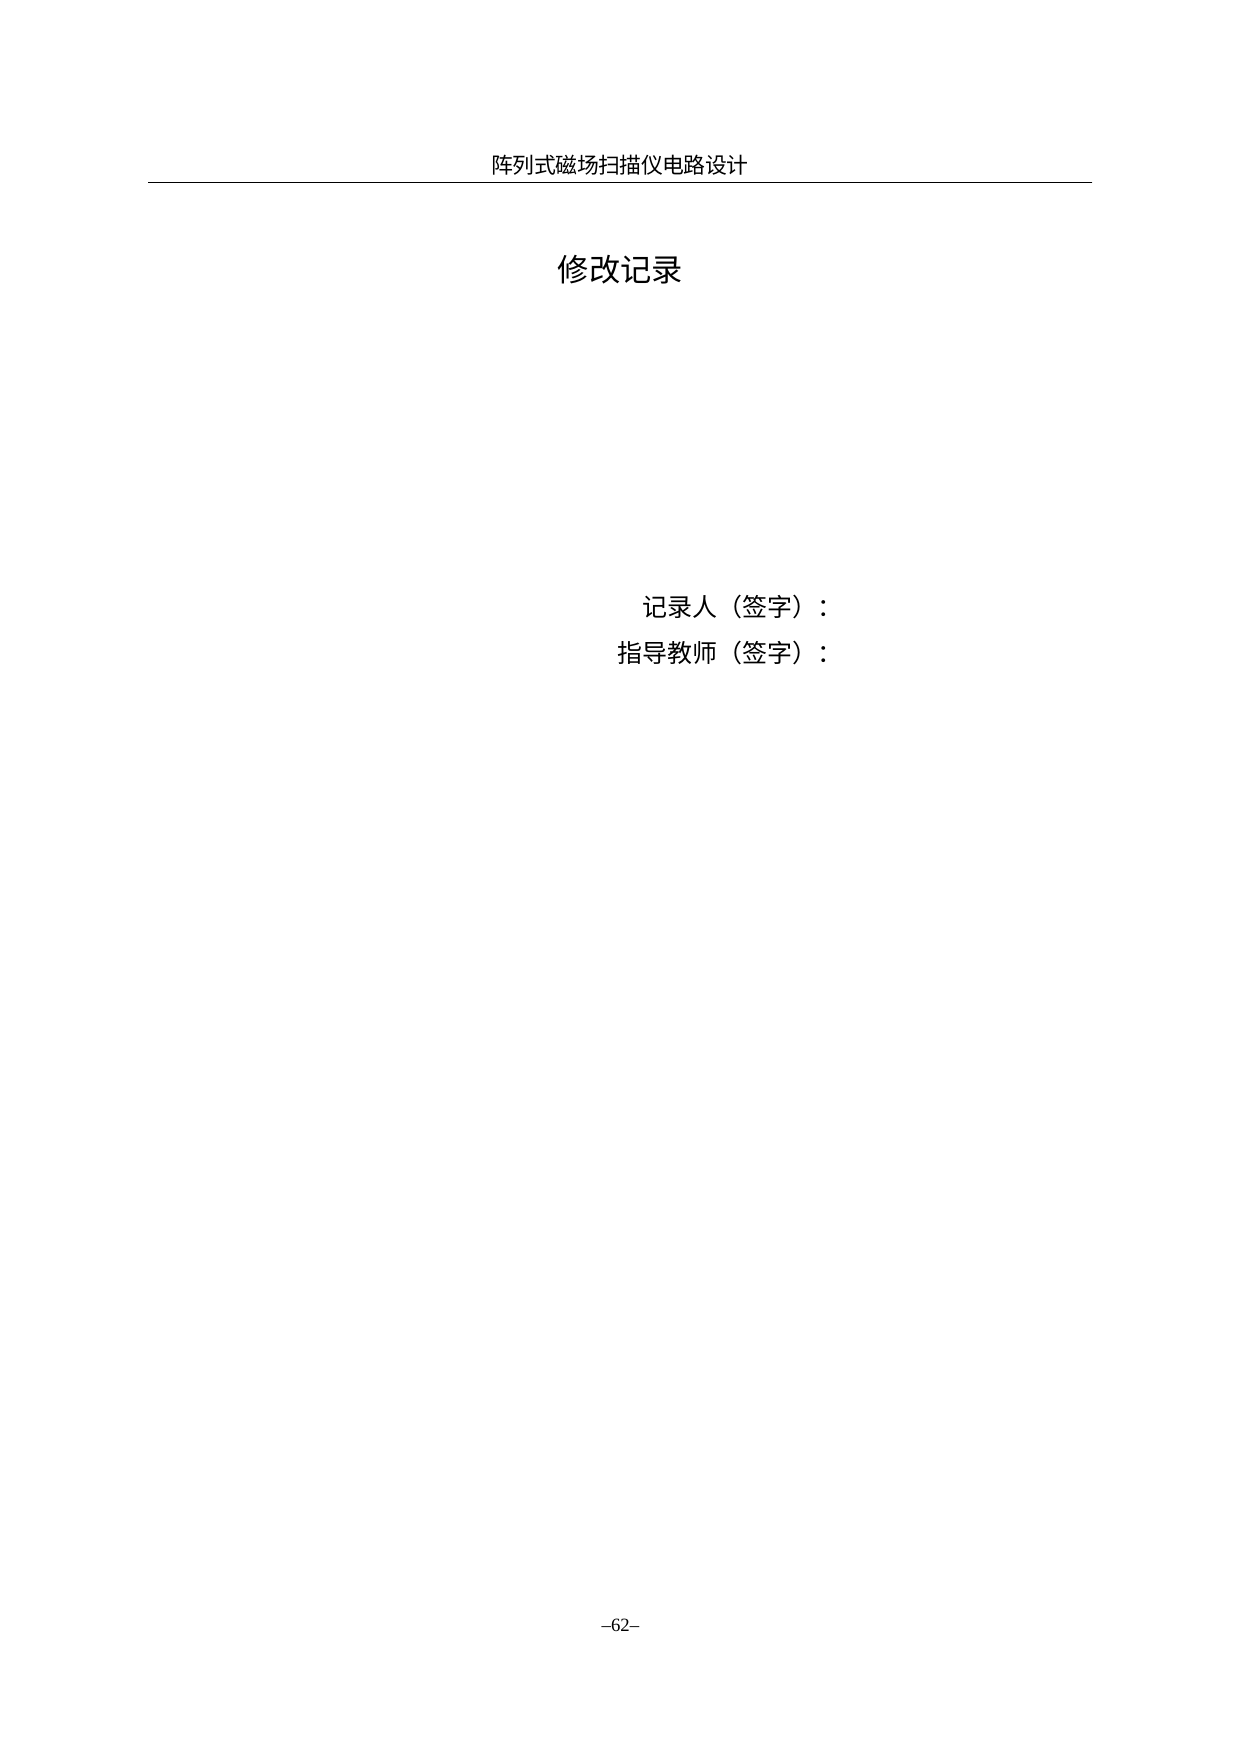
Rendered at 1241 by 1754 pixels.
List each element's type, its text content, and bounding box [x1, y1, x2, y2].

subtitle 修改记录 [148, 246, 1092, 291]
text 记录人（签字）： [148, 588, 842, 624]
text 指导教师（签字）： [148, 633, 842, 669]
